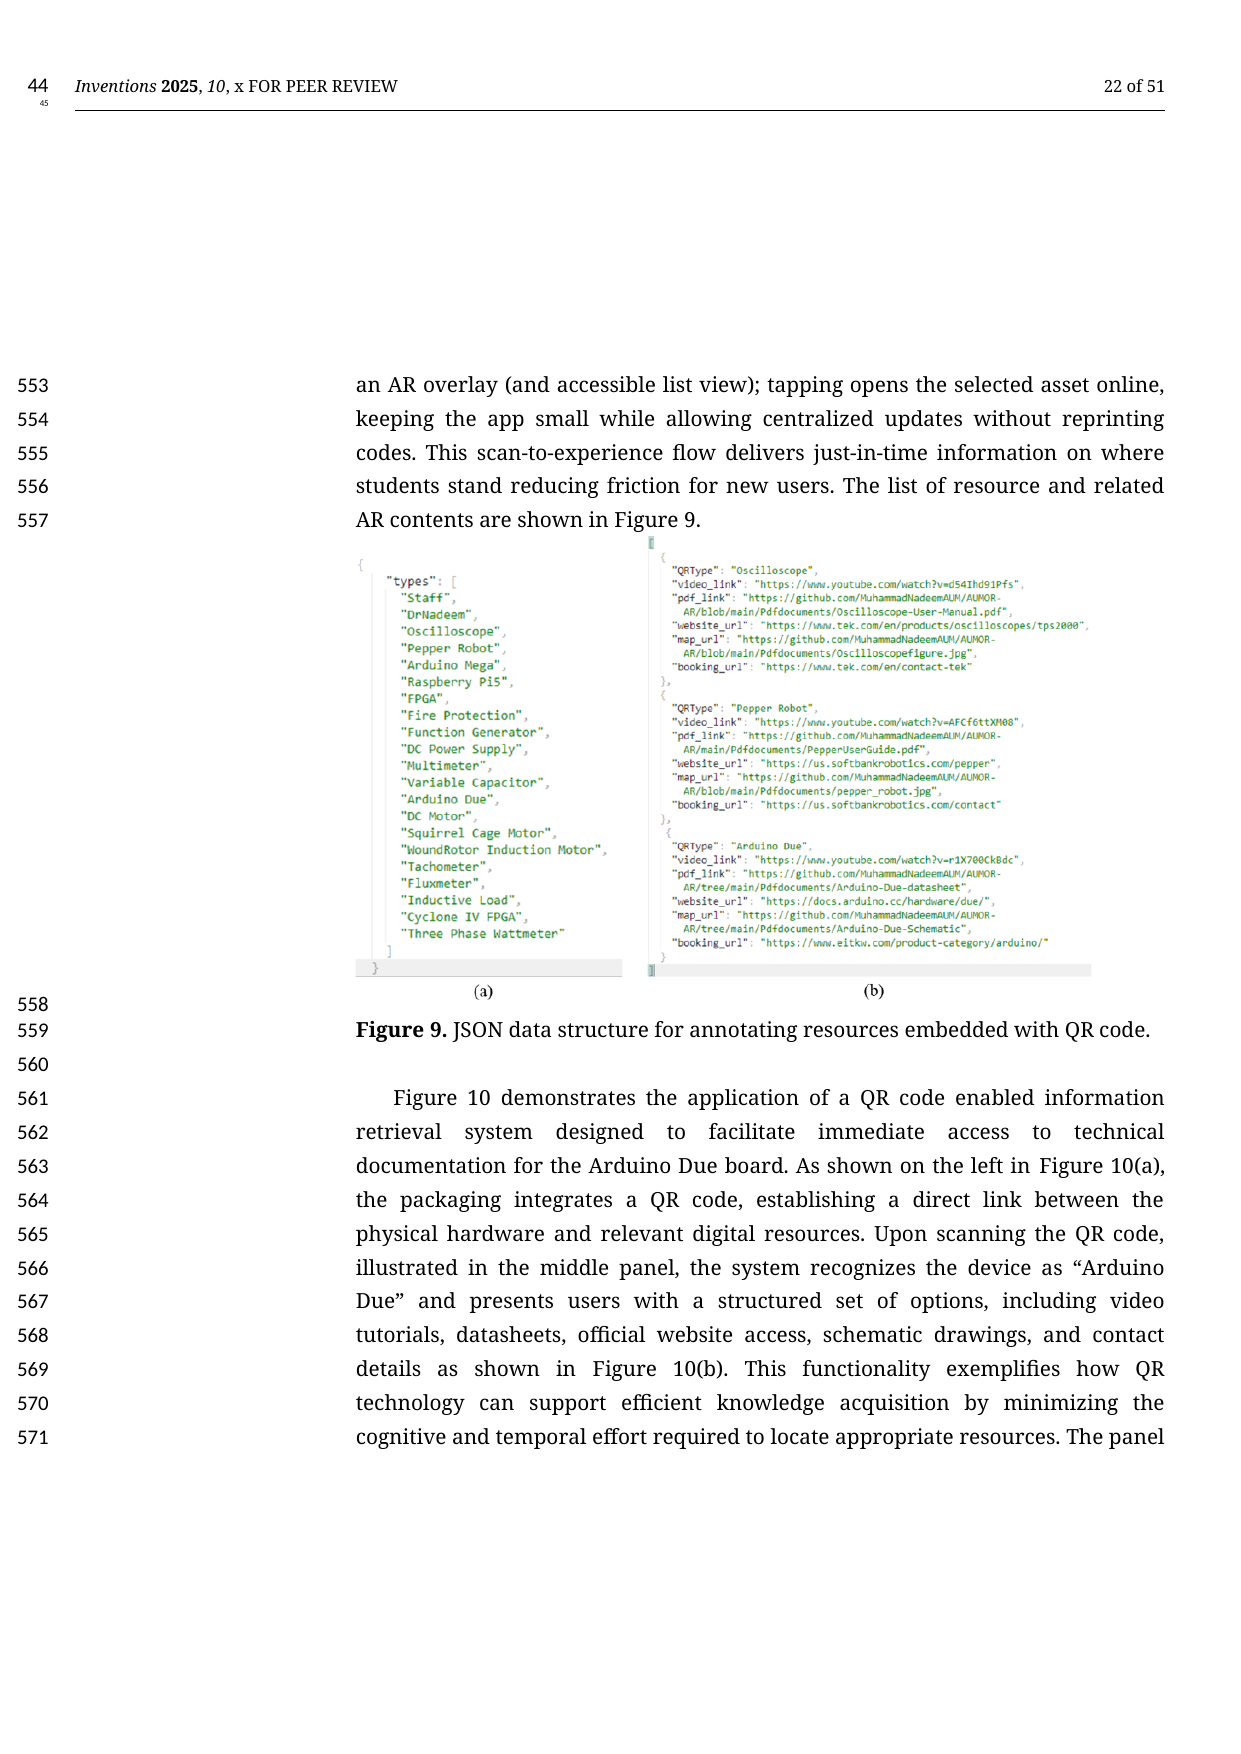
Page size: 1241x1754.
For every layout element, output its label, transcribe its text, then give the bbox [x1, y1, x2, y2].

text Figure 9. JSON data structure for annotating resources embedded with QR code. [356, 1012, 1165, 1046]
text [356, 1080, 1165, 1454]
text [356, 367, 1165, 537]
picture [355, 536, 1092, 1011]
